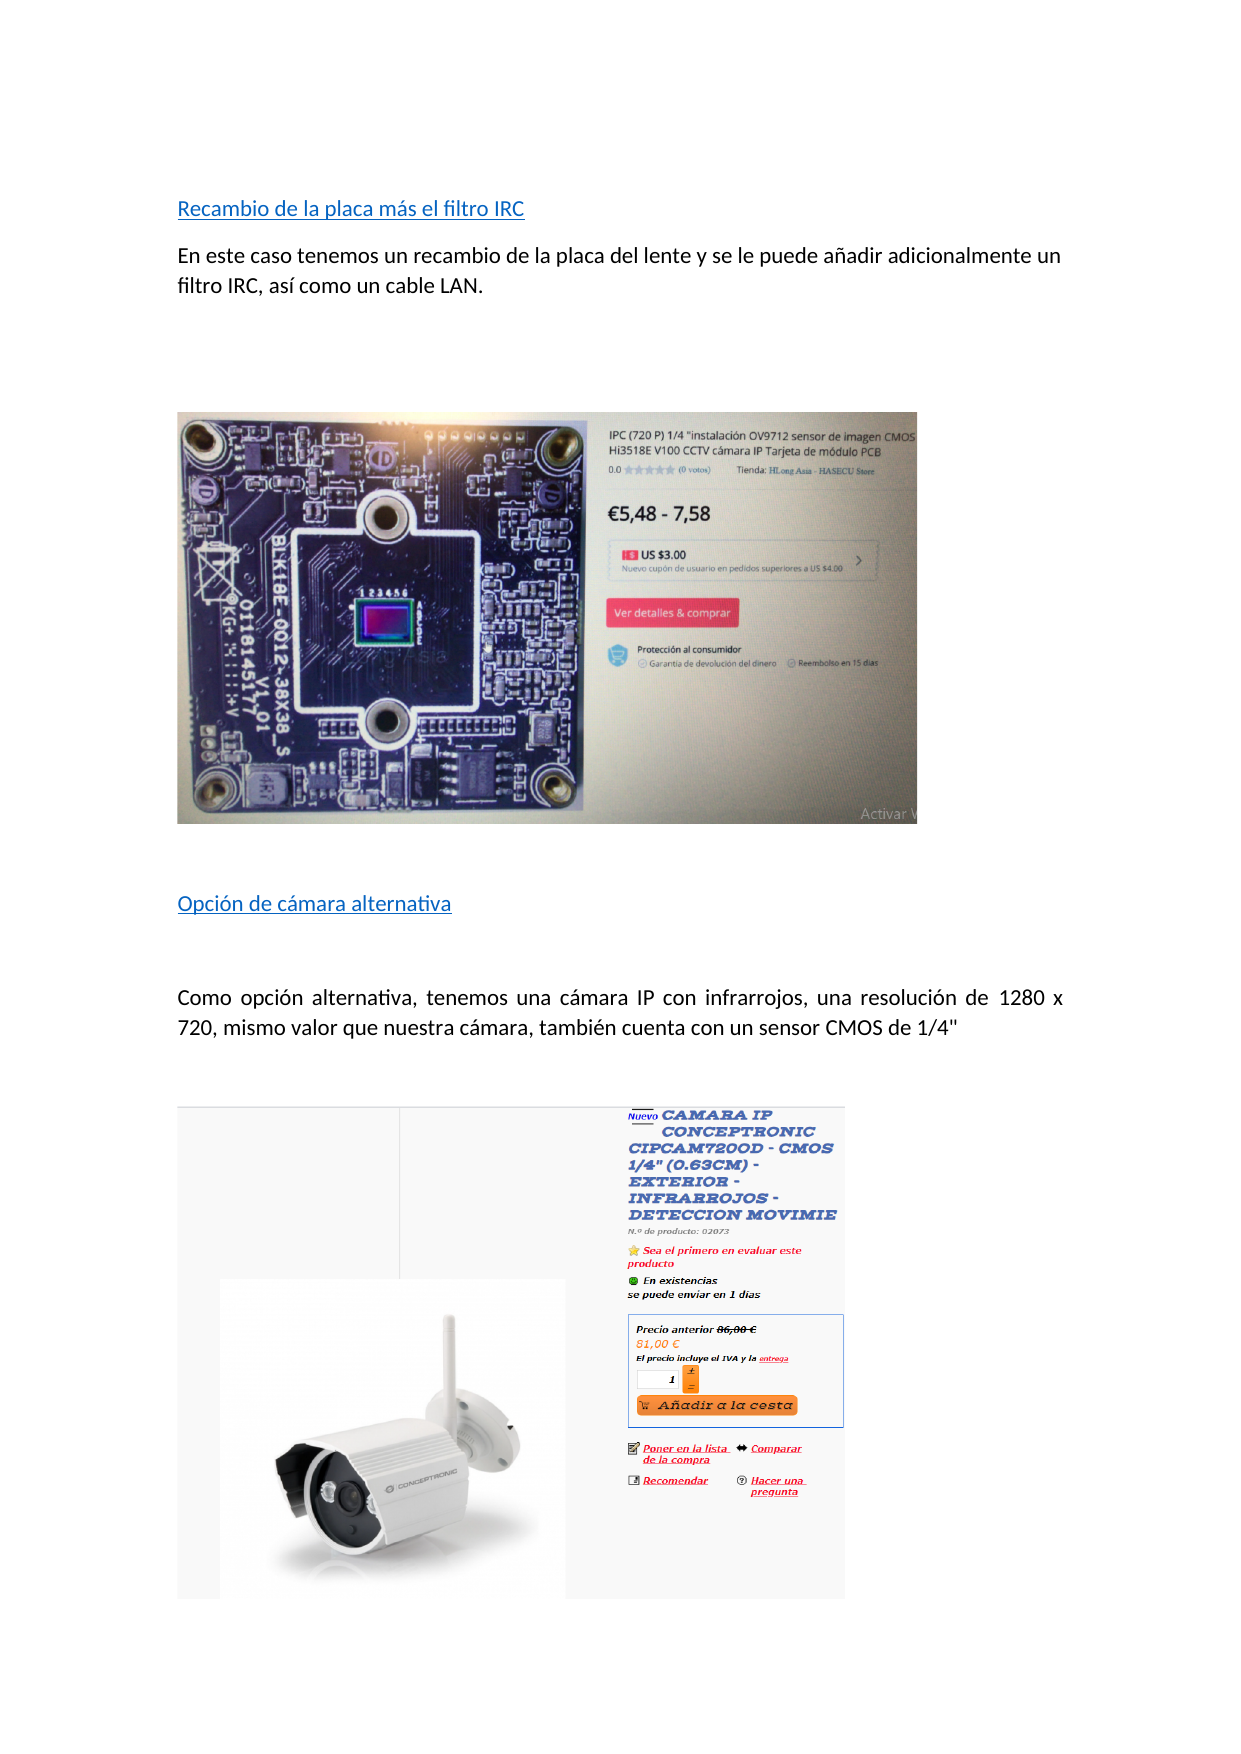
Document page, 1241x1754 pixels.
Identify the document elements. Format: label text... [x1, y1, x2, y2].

text Opción de cámara alternativa [177, 889, 1063, 917]
picture [177, 1106, 845, 1599]
text En este caso tenemos un recambio de la placa del lente y se le puede añadir adicionalmente un filtro IRC, así como un cable LAN. [177, 241, 1063, 299]
text Como opción alternativa, tenemos una cámara IP con infrarrojos, una resolución de 1280 x 720, mismo valor que nuestra cámara, también cuenta con un sensor CMOS de 1/4" [177, 983, 1063, 1041]
text Recambio de la placa más el filtro IRC [177, 194, 1063, 222]
picture [177, 412, 918, 824]
